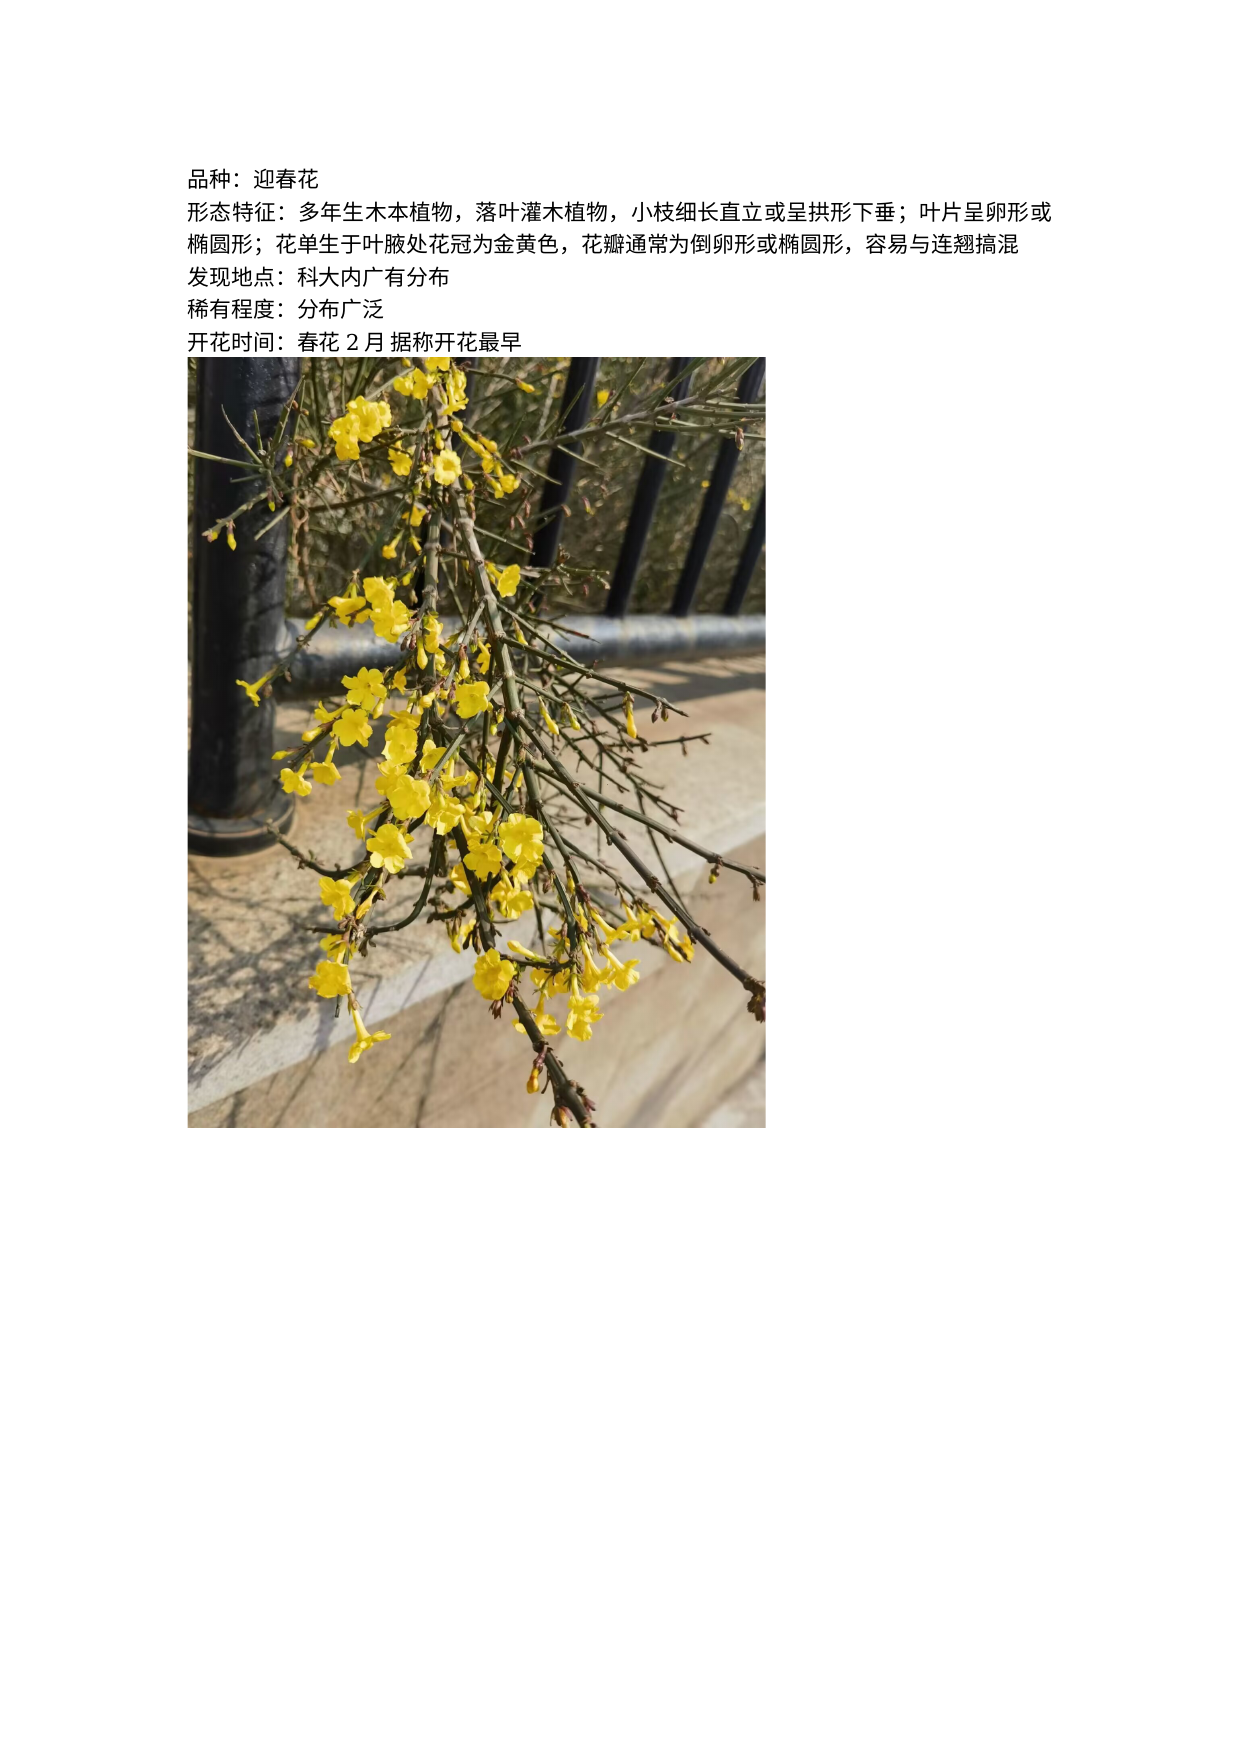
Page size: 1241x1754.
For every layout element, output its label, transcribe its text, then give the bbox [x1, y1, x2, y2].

text 品种：迎春花 [187, 162, 1053, 194]
picture [187, 357, 766, 1128]
text 发现地点：科大内广有分布 [187, 259, 1053, 292]
text 形态特征：多年生木本植物，落叶灌木植物，小枝细长直立或呈拱形下垂；叶片呈卵形或椭圆形；花单生于叶腋处花冠为金黄色，花瓣通常为倒卵形或椭圆形，容易与连翘搞混 [187, 194, 1053, 259]
text 开花时间：春花 2月 据称开花最早 [187, 324, 1053, 357]
text 稀有程度：分布广泛 [187, 292, 1053, 324]
